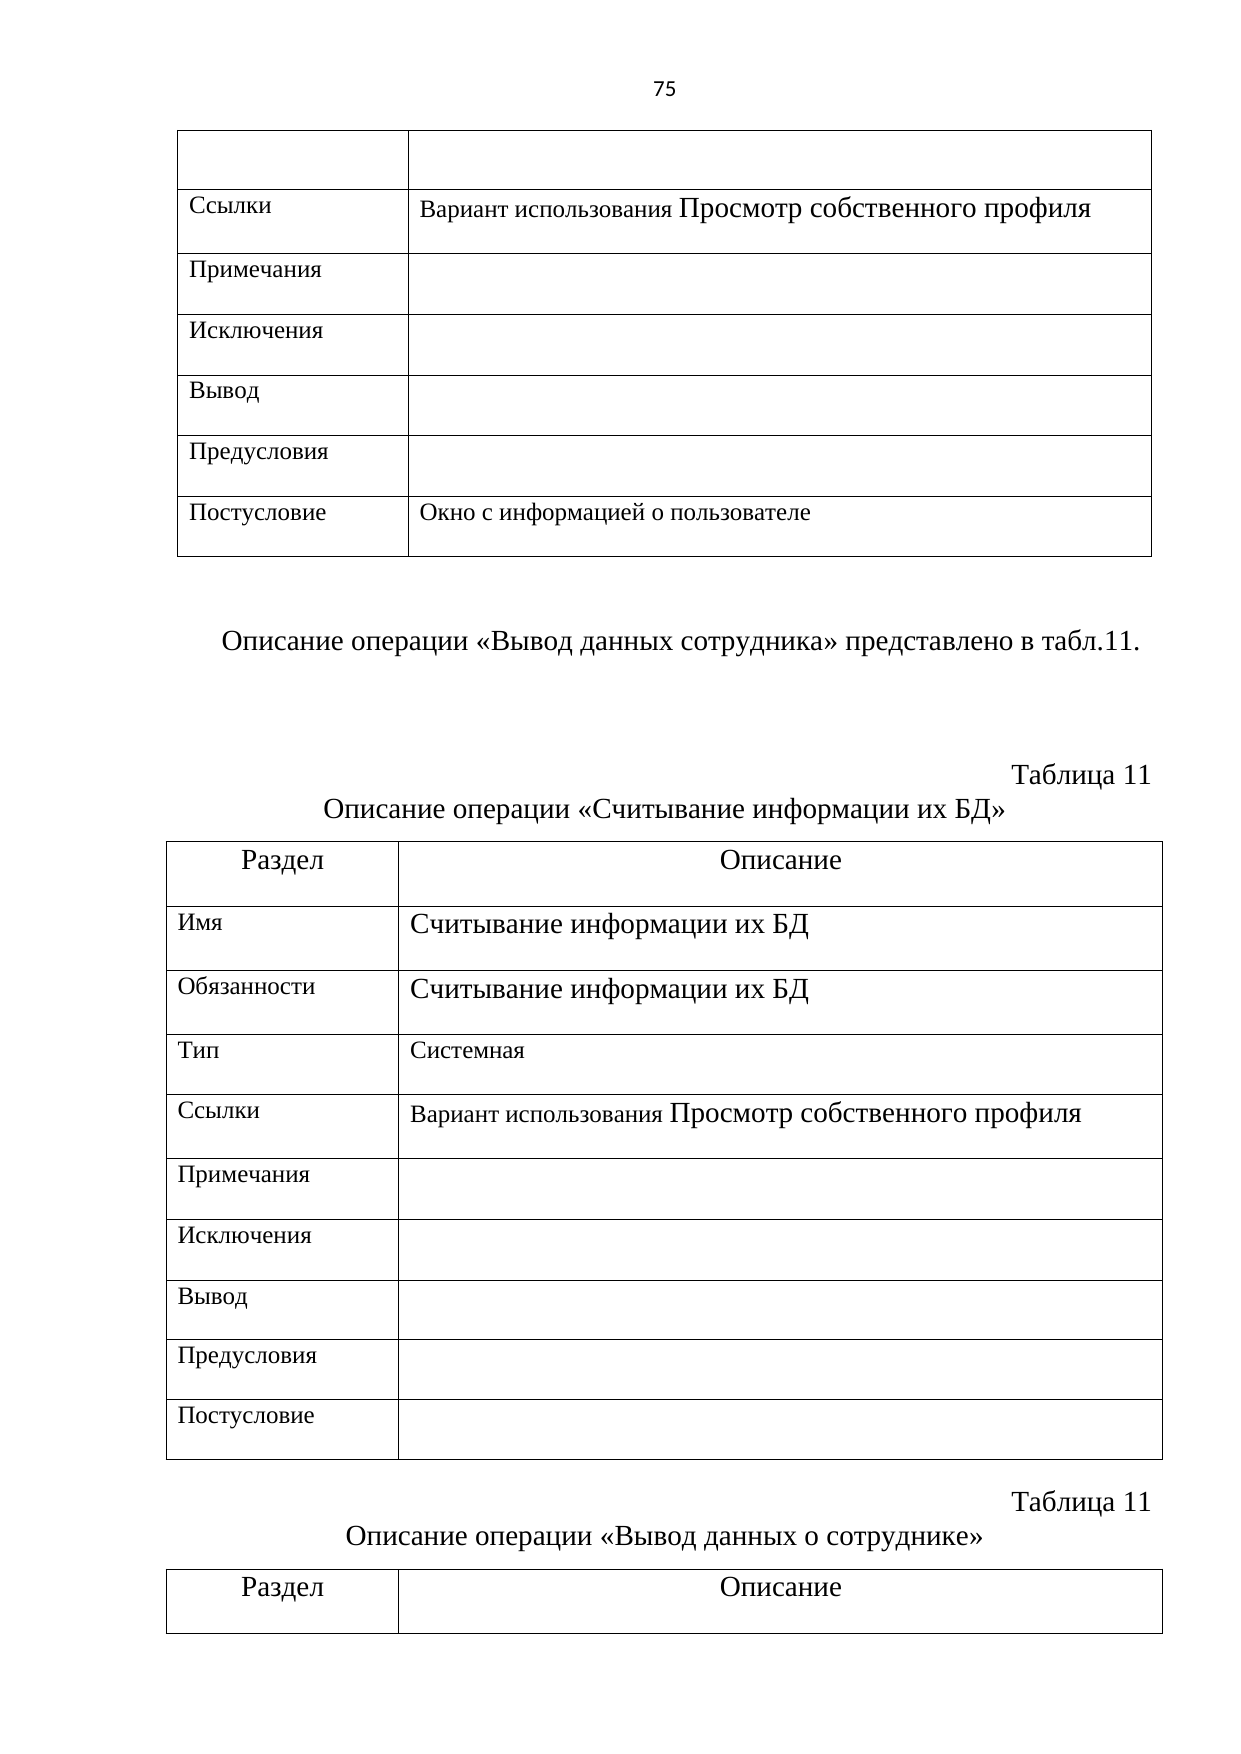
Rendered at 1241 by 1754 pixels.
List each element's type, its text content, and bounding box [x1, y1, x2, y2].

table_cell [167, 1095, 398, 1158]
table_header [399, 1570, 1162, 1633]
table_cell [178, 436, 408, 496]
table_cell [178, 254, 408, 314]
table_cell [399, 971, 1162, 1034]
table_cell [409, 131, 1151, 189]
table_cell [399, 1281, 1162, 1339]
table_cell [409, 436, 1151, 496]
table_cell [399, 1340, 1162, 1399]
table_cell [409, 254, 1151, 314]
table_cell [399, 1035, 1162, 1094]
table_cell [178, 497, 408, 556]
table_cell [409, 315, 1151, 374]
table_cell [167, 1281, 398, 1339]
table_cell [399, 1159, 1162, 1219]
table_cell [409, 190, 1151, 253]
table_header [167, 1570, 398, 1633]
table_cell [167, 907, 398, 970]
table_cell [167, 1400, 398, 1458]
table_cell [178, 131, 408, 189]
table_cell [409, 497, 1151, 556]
text Таблица 11 [177, 757, 1152, 791]
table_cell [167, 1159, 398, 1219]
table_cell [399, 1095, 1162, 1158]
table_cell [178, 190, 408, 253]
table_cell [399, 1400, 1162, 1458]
text Описание операции «Вывод данных сотрудника» представлено в табл.11. [177, 623, 1152, 657]
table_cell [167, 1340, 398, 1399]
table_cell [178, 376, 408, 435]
text Описание операции «Вывод данных о сотруднике» [177, 1518, 1152, 1552]
text Описание операции «Считывание информации их БД» [177, 791, 1152, 824]
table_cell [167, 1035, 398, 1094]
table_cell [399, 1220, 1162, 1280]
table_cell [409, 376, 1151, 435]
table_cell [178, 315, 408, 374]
text Таблица 11 [177, 1484, 1152, 1518]
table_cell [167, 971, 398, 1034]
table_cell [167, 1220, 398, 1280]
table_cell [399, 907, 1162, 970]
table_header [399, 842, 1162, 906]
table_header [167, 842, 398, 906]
